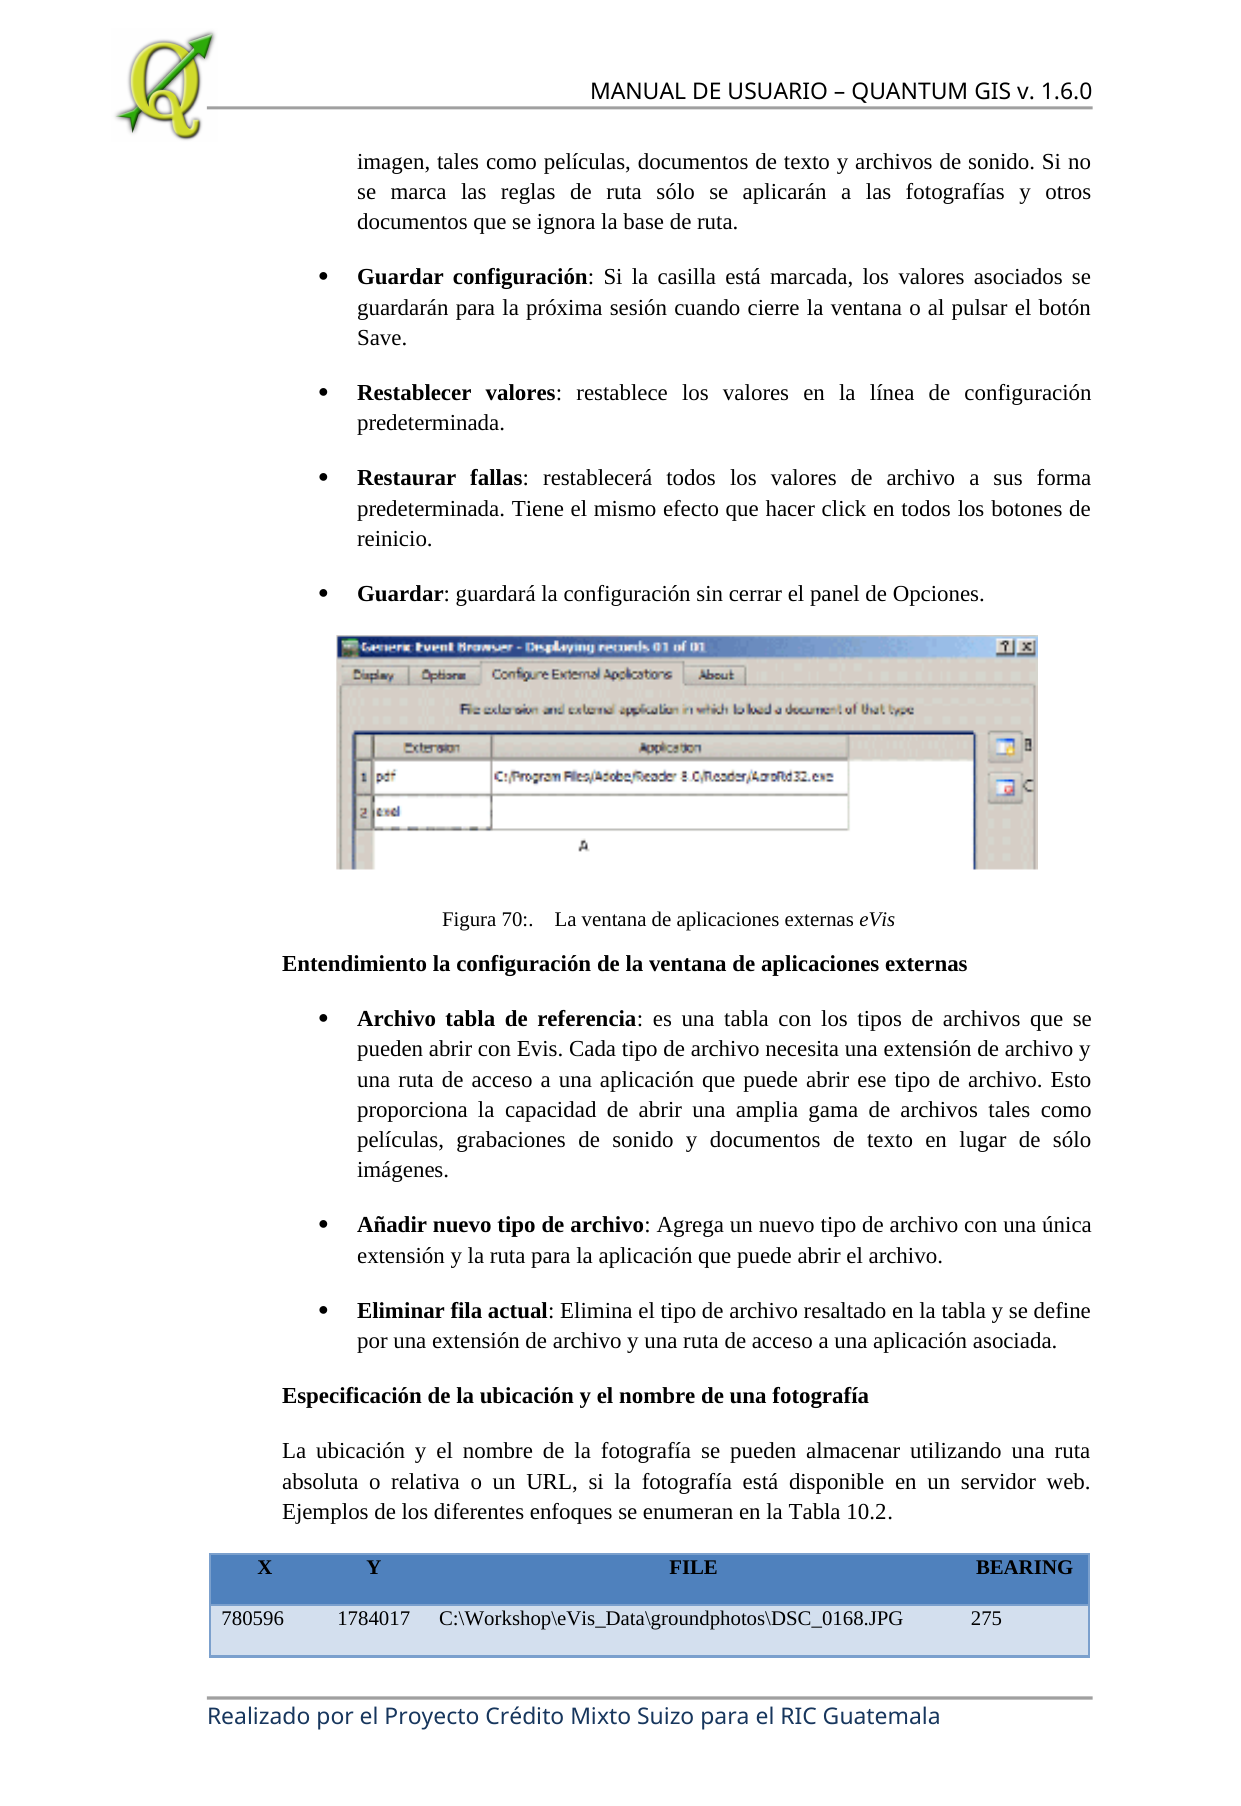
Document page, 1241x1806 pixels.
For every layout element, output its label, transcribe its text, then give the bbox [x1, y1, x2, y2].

list Restablecer valores: restablece los valores en la línea de configuración predeterminada. [319, 379, 1092, 436]
picture [111, 28, 218, 142]
list Añadir nuevo tipo de archivo: Agrega un nuevo tipo de archivo con una única extensión y la ruta para la aplicación que puede abrir el archivo. [319, 1211, 1092, 1268]
list Guardar configuración: Si la casilla está marcada, los valores asociados se guardarán para la próxima sesión cuando cierre la ventana o al pulsar el botón Save. [319, 263, 1092, 350]
text La ubicación y el nombre de la fotografía se pueden almacenar utilizando una ruta absoluta o relativa o un URL, si la fotografía está disponible en un servidor web. Ejemplos de los diferentes enfoques se enumeran en la Tabla 10.2. [282, 1437, 1092, 1524]
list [319, 148, 1092, 234]
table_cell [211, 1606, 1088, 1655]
text Especificación de la ubicación y el nombre de una fotografía [282, 1382, 1092, 1409]
list Archivo tabla de referencia: es una tabla con los tipos de archivos que se pueden abrir con Evis. Cada tipo de archivo necesita una extensión de archivo y una ruta de acceso a una aplicación que puede abrir ese tipo de archivo. Esto proporciona la capacidad de abrir una amplia gama de archivos tales como películas, grabaciones de sonido y documentos de texto en lugar de sólo imágenes. [319, 1005, 1092, 1183]
list Eliminar fila actual: Elimina el tipo de archivo resaltado en la tabla y se define por una extensión de archivo y una ruta de acceso a una aplicación asociada. [319, 1297, 1092, 1353]
picture [336, 635, 1038, 878]
list Guardar: guardará la configuración sin cerrar el panel de Opciones. [319, 580, 1092, 606]
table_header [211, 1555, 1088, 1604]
text La ventana de aplicaciones externas eVis [244, 907, 1092, 931]
list Restaurar fallas: restablecerá todos los valores de archivo a sus forma predeterminada. Tiene el mismo efecto que hacer click en todos los botones de reinicio. [319, 464, 1092, 551]
text Entendimiento la configuración de la ventana de aplicaciones externas [282, 950, 1092, 976]
